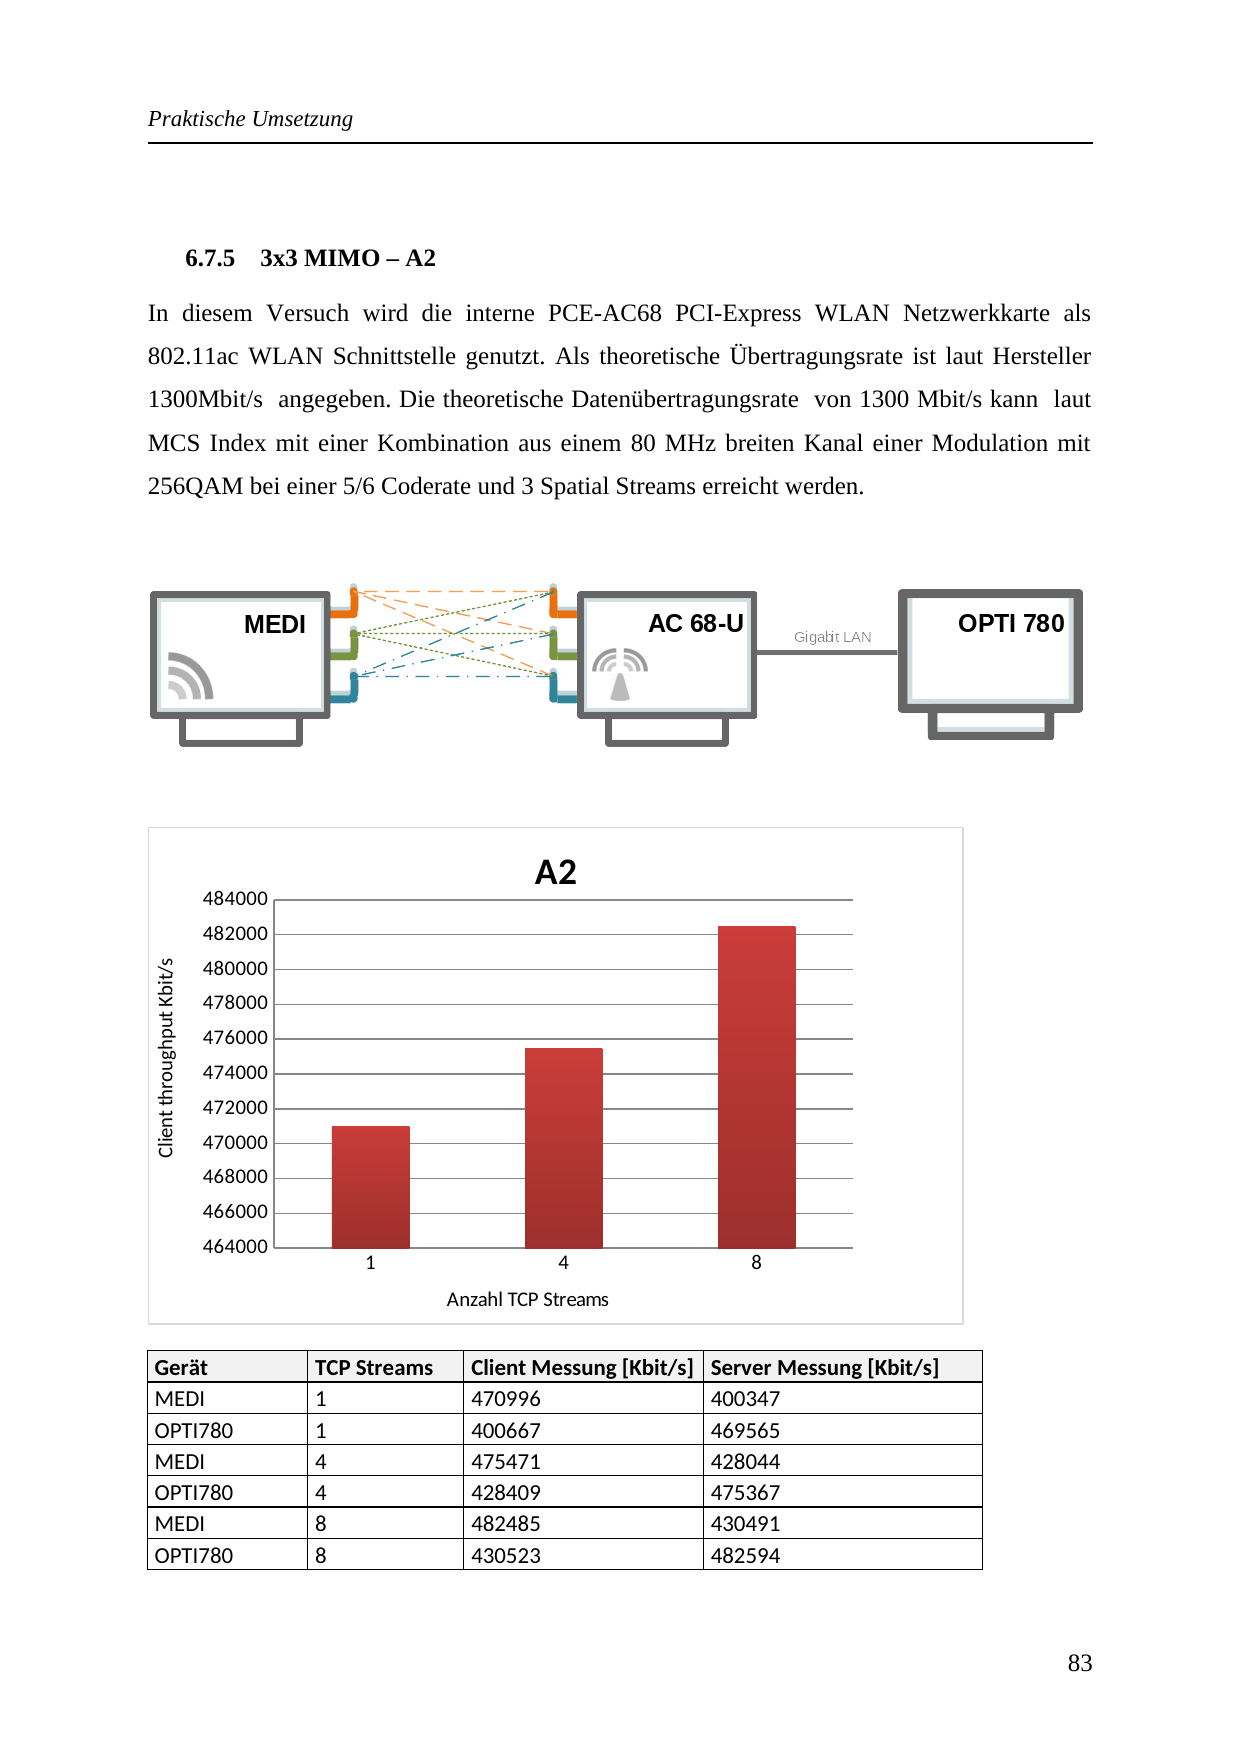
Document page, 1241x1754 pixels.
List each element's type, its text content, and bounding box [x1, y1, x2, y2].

table_cell 482485 [464, 1508, 703, 1538]
table_header Gerät [148, 1351, 307, 1381]
table_cell 4 [308, 1476, 463, 1506]
text In diesem Versuch wird die interne PCE-AC68 PCI-Express WLAN Netzwerkkarte als 802.11ac WLAN Schnittstelle genutzt. Als theoretische Übertragungsrate ist laut Hersteller 1300Mbit/s angegeben. Die theoretische Datenübertragungsrate von 1300 Mbit/s kann laut MCS Index mit einer Kombination aus einem 80 MHz breiten Kanal einer Modulation mit 256QAM bei einer 5/6 Coderate und 3 Spatial Streams erreicht werden. [148, 298, 1093, 499]
table_cell 482594 [704, 1539, 982, 1569]
table_cell 428044 [704, 1445, 982, 1475]
table_cell 4 [308, 1445, 463, 1475]
table_cell 430523 [464, 1539, 703, 1569]
table_cell 469565 [704, 1414, 982, 1444]
table_cell OPTI780 [148, 1539, 307, 1569]
table_header Server Messung [Kbit/s] [704, 1351, 982, 1381]
table_cell 430491 [704, 1508, 982, 1538]
table_cell MEDI [148, 1445, 307, 1475]
table_cell 475471 [464, 1445, 703, 1475]
table_cell OPTI780 [148, 1414, 307, 1444]
table_cell 475367 [704, 1476, 982, 1506]
table_cell 1 [308, 1414, 463, 1444]
table_header Client Messung [Kbit/s] [464, 1351, 703, 1381]
table_cell OPTI780 [148, 1476, 307, 1506]
table_cell 1 [308, 1383, 463, 1413]
table_cell 428409 [464, 1476, 703, 1506]
table_cell 8 [308, 1508, 463, 1538]
table_cell 8 [308, 1539, 463, 1569]
table_cell 400347 [704, 1383, 982, 1413]
table_cell 400667 [464, 1414, 703, 1444]
table_cell MEDI [148, 1383, 307, 1413]
table_cell 470996 [464, 1383, 703, 1413]
table_cell MEDI [148, 1508, 307, 1538]
subtitle 3x3 MIMO – A2 [185, 243, 1093, 271]
table_header TCP Streams [308, 1351, 463, 1381]
